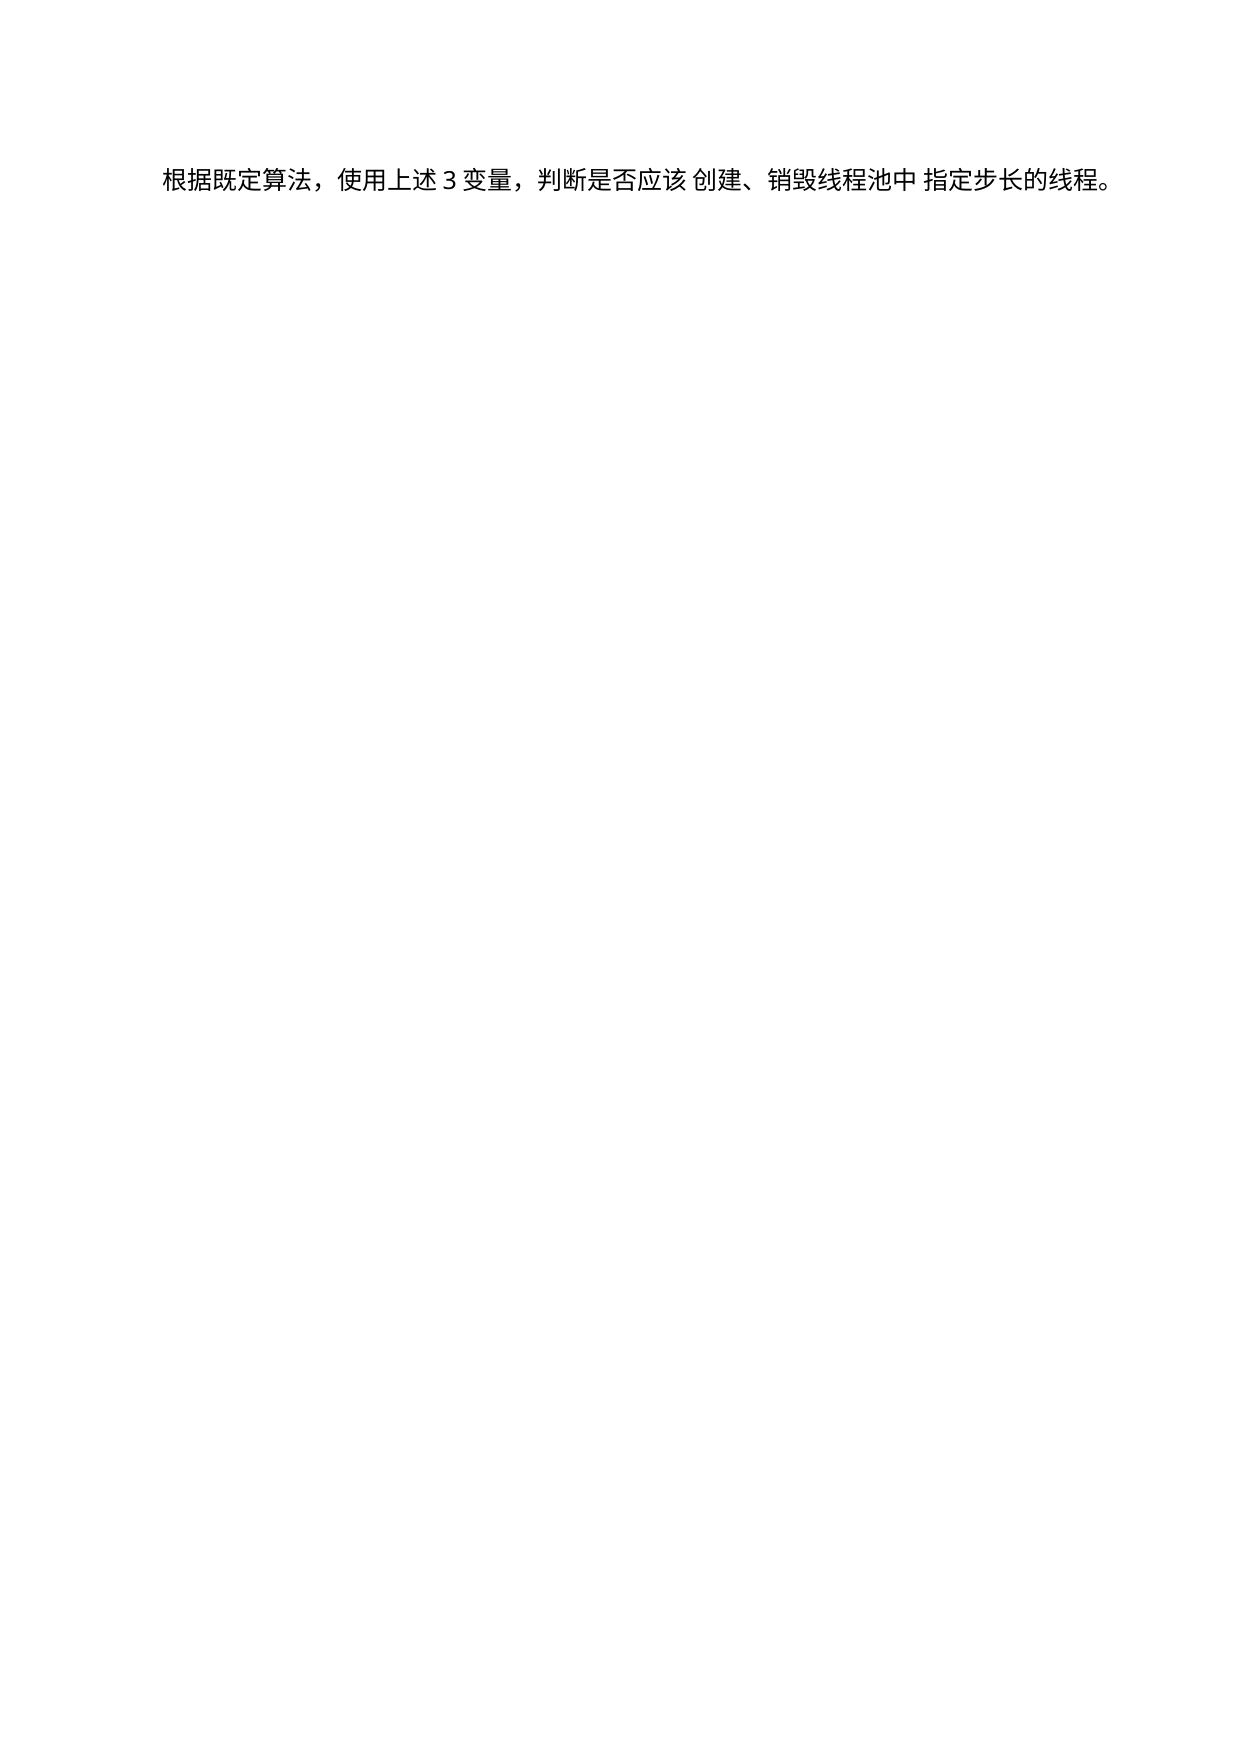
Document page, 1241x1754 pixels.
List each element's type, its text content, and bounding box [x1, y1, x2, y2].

text 根据既定算法，使用上述3变量，判断是否应该 创建、销毁线程池中 指定步长的线程。 [75, 146, 1165, 211]
